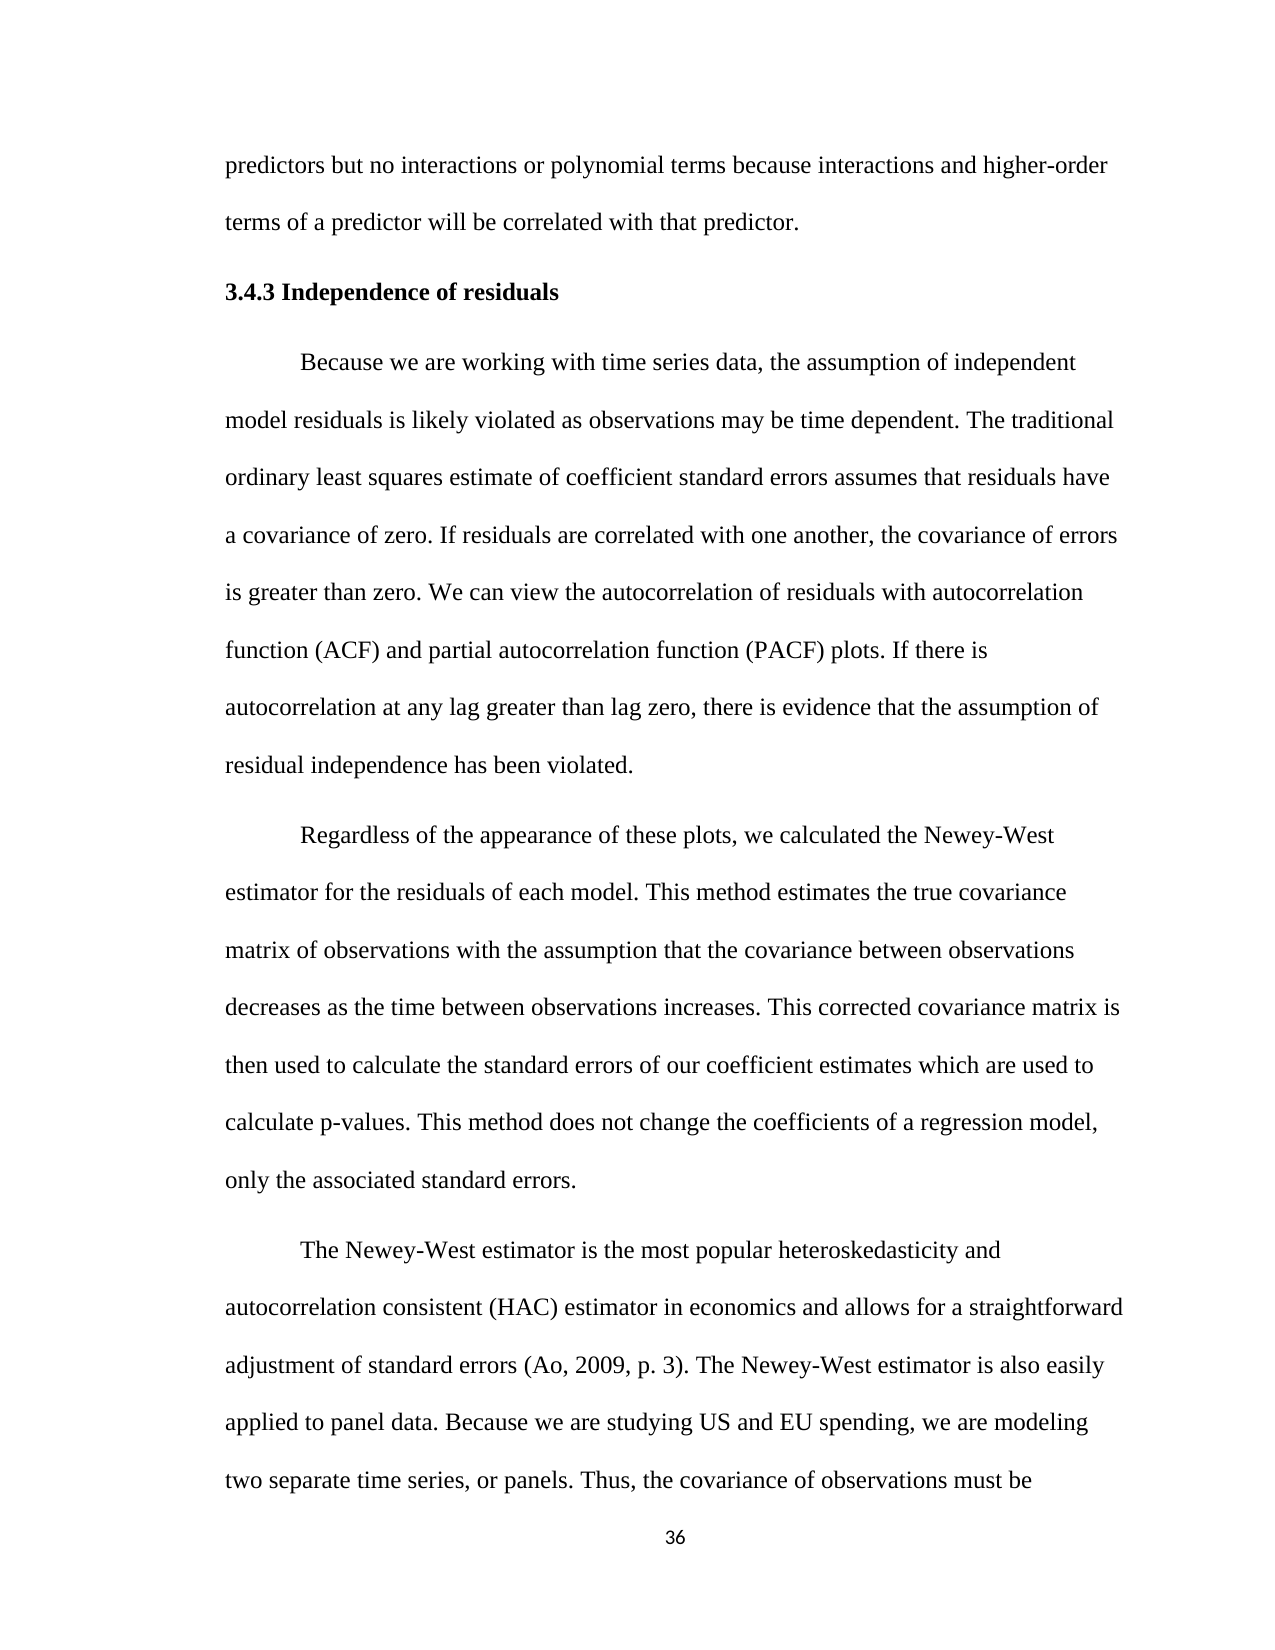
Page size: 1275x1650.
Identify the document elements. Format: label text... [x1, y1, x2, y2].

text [225, 1235, 1125, 1494]
text 3.4.3 Independence of residuals [225, 277, 1125, 306]
text Regardless of the appearance of these plots, we calculated the Newey-West estimator for the residuals of each model. This method estimates the true covariance matrix of observations with the assumption that the covariance between observations decreases as the time between observations increases. This corrected covariance matrix is then used to calculate the standard errors of our coefficient estimates which are used to calculate p-values. This method does not change the coefficients of a regression model, only the associated standard errors. [225, 820, 1125, 1194]
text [225, 150, 1125, 236]
text Because we are working with time series data, the assumption of independent model residuals is likely violated as observations may be time dependent. The traditional ordinary least squares estimate of coefficient standard errors assumes that residuals have a covariance of zero. If residuals are correlated with one another, the covariance of errors is greater than zero. We can view the autocorrelation of residuals with autocorrelation function (ACF) and partial autocorrelation function (PACF) plots. If there is autocorrelation at any lag greater than lag zero, there is evidence that the assumption of residual independence has been violated. [225, 347, 1125, 779]
